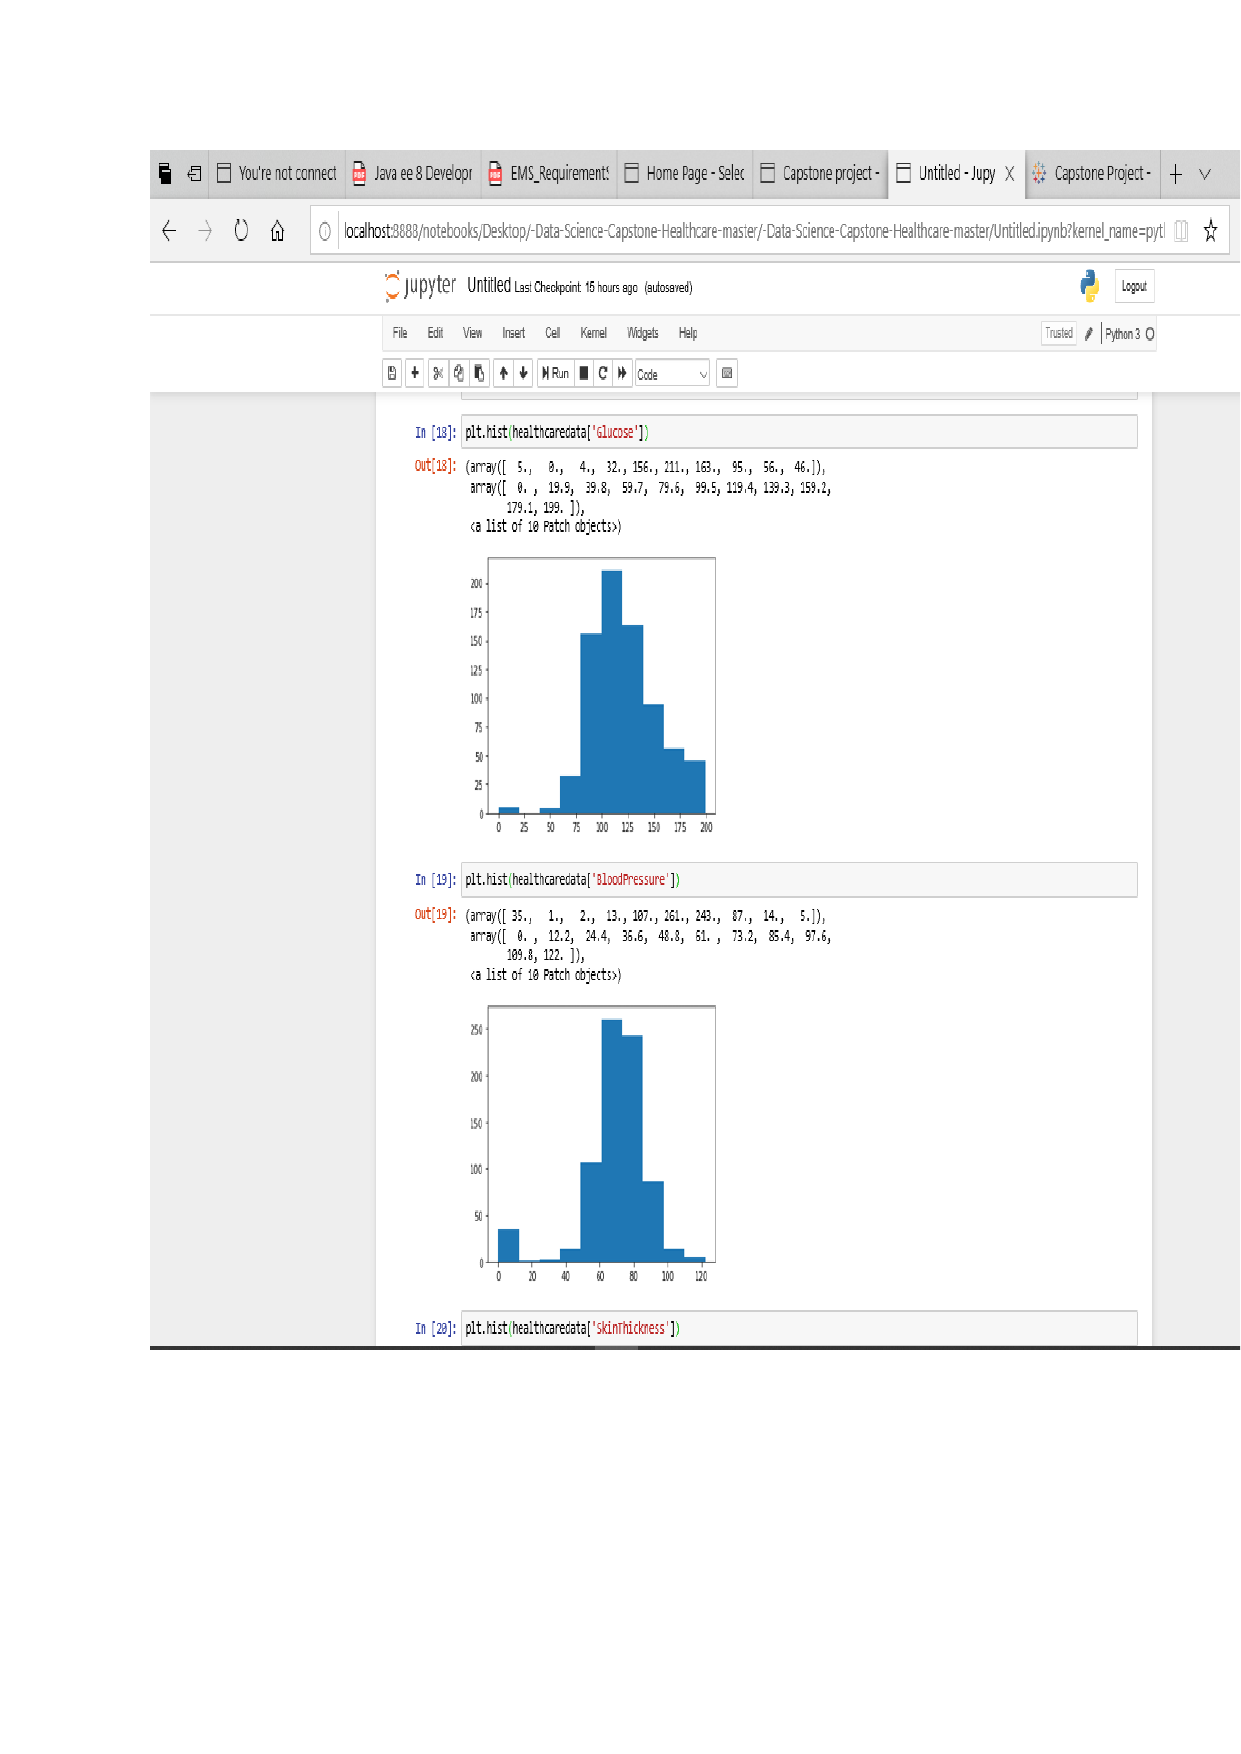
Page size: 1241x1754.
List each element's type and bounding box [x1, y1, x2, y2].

picture [150, 150, 1241, 1350]
